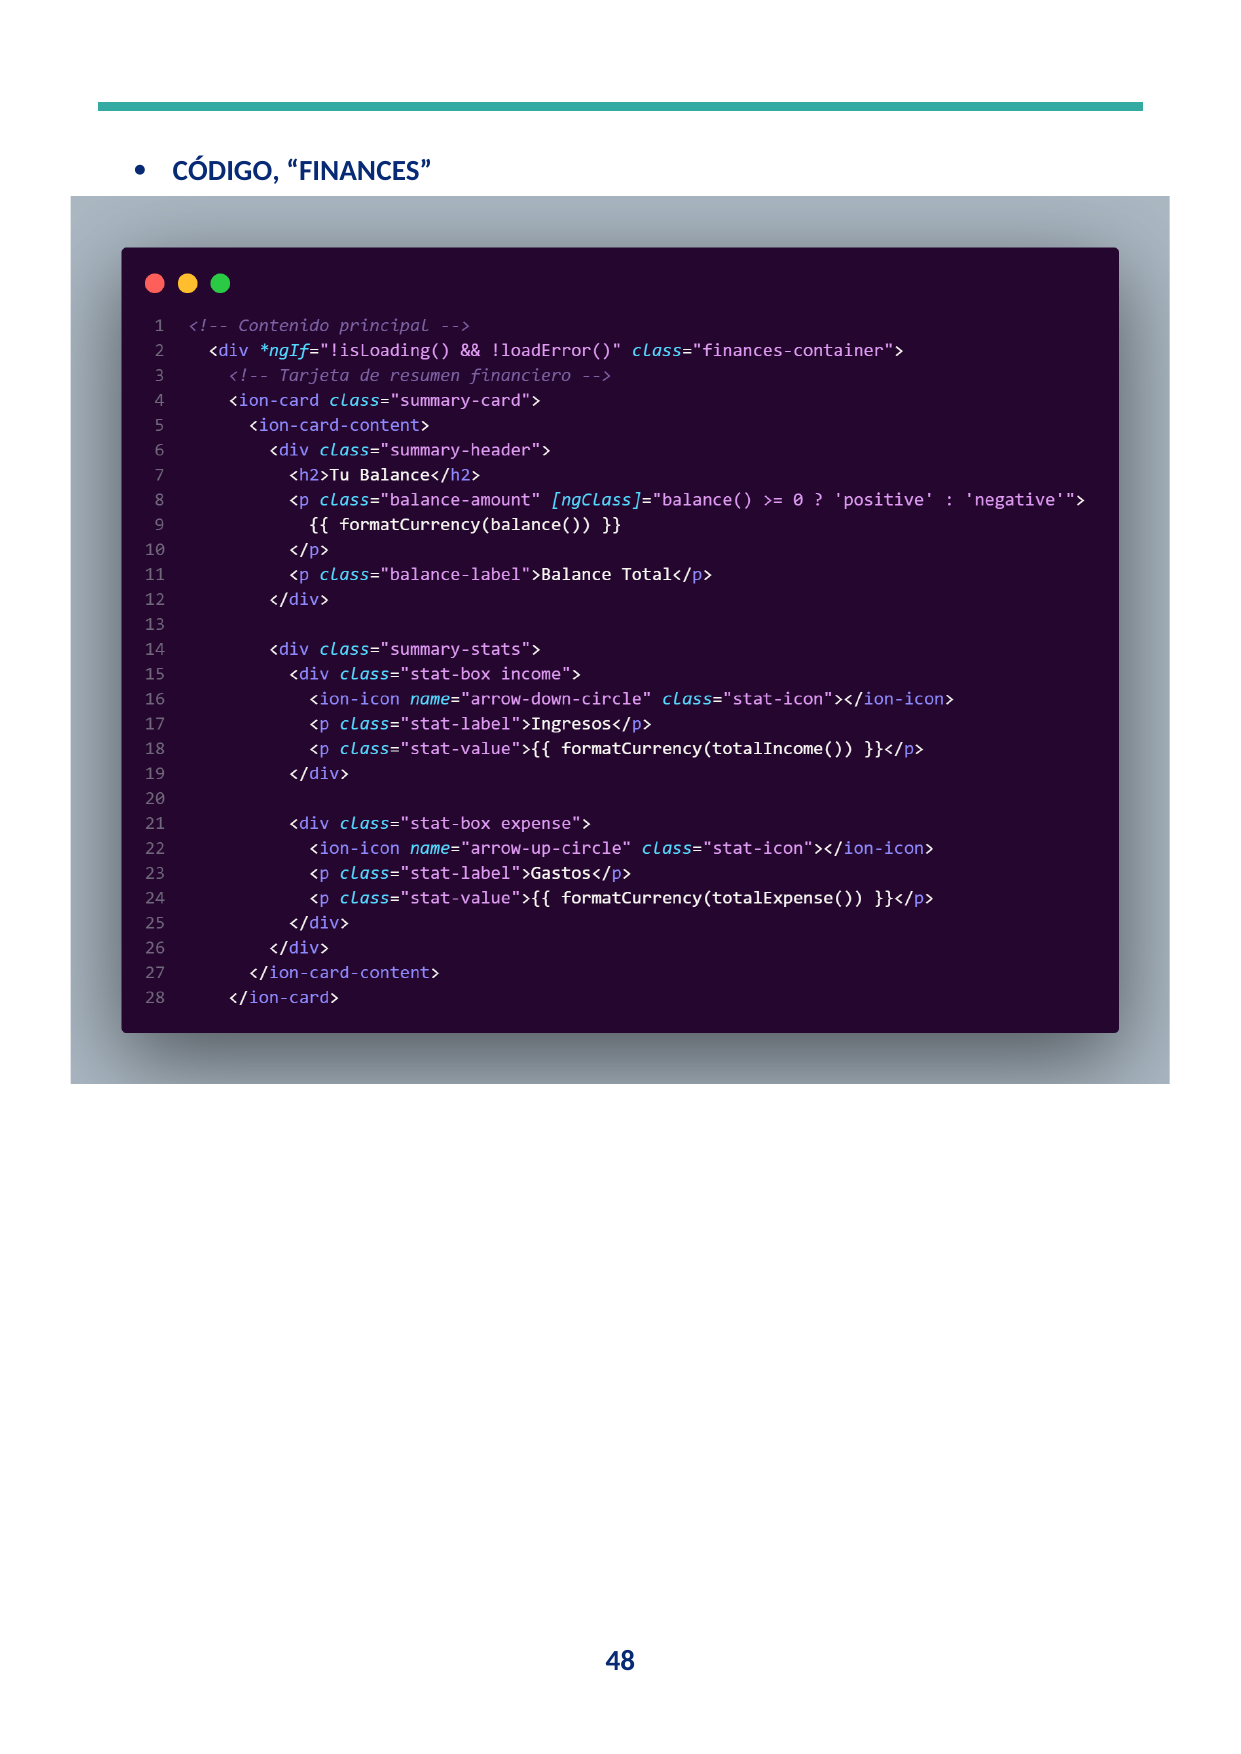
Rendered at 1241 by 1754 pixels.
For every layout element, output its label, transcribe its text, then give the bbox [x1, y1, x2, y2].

list CÓDIGO, “FINANCES” [135, 152, 1143, 187]
picture [70, 196, 1170, 1084]
